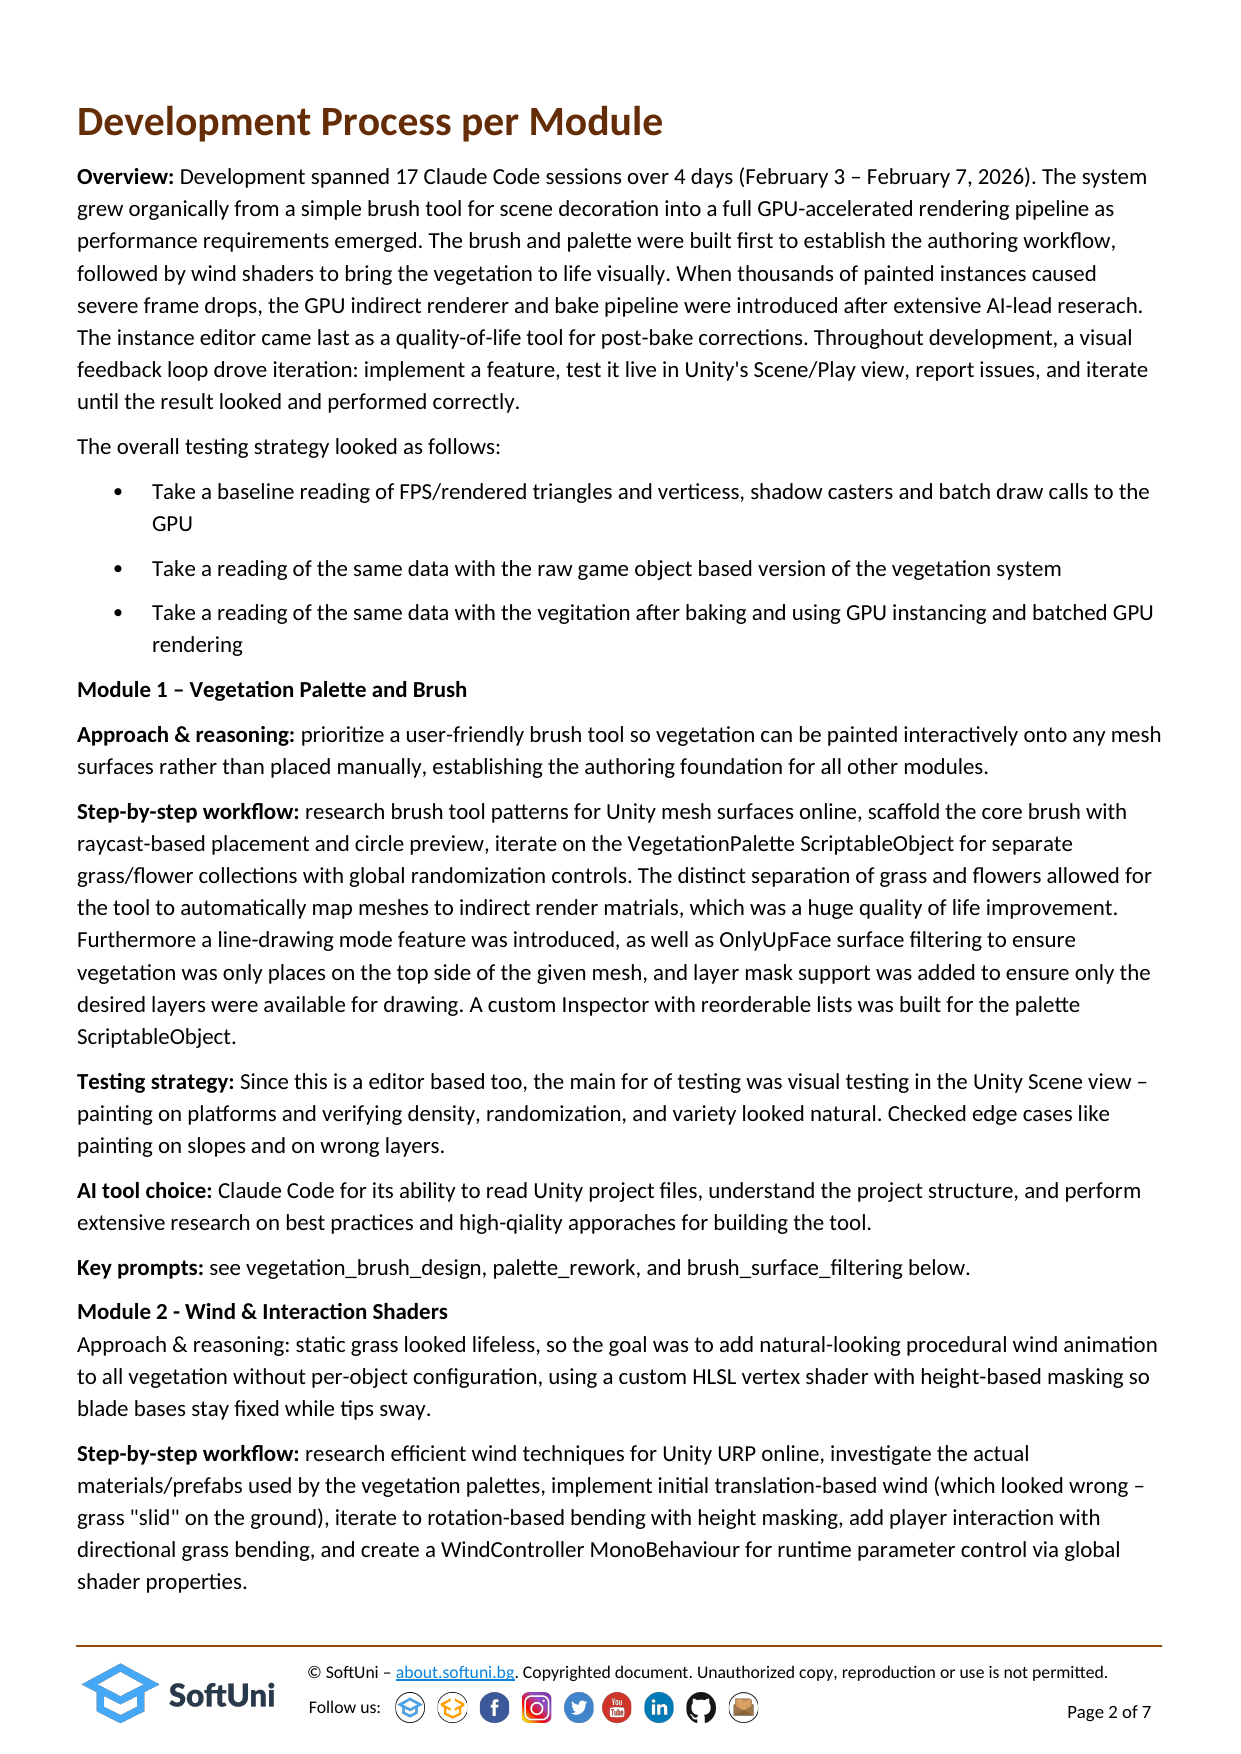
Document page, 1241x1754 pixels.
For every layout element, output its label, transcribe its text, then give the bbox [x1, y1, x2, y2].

text Overview: Development spanned 17 Claude Code sessions over 4 days (February 3 – February 7, 2026). The system grew organically from a simple brush tool for scene decoration into a full GPU-accelerated rendering pipeline as performance requirements emerged. The brush and palette were built first to establish the authoring workflow, followed by wind shaders to bring the vegetation to life visually. When thousands of painted instances caused severe frame drops, the GPU indirect renderer and bake pipeline were introduced after extensive AI-lead reserach. The instance editor came last as a quality-of-life tool for post-bake corrections. Throughout development, a visual feedback loop drove iteration: implement a feature, test it live in Unity's Scene/Play view, report issues, and iterate until the result looked and performed correctly. [77, 162, 1163, 416]
text Step-by-step workflow: research efficient wind techniques for Unity URP online, investigate the actual materials/prefabs used by the vegetation palettes, implement initial translation-based wind (which looked wrong – grass "slid" on the ground), iterate to rotation-based bending with height masking, add player interaction with directional grass bending, and create a WindController MonoBehaviour for runtime parameter control via global shader properties. [77, 1439, 1163, 1596]
text Testing strategy: Since this is a editor based too, the main for of testing was visual testing in the Unity Scene view – painting on platforms and verifying density, randomization, and variety looked natural. Checked edge cases like painting on slopes and on wrong layers. [77, 1067, 1163, 1159]
picture [658, 1705, 667, 1714]
picture [602, 1692, 632, 1723]
picture [644, 1714, 653, 1723]
picture [75, 1658, 281, 1729]
picture [665, 1692, 674, 1701]
subtitle Development Process per Module [77, 95, 1163, 146]
list Take a reading of the same data with the vegitation after baking and using GPU instancing and batched GPU rendering [114, 598, 1163, 659]
picture [686, 1692, 716, 1723]
picture [728, 1692, 759, 1723]
text Module 2 - Wind & Interaction Shaders Approach & reasoning: static grass looked lifeless, so the goal was to add natural-looking procedural wind animation to all vegetation without per-object configuration, using a custom HLSL vertex shader with height-based masking so blade bases stay fixed while tips sway. [77, 1297, 1163, 1422]
text Module 1 – Vegetation Palette and Brush [77, 675, 1163, 703]
text Step-by-step workflow: research brush tool patterns for Unity mesh surfaces online, scaffold the core brush with raycast-based placement and circle preview, iterate on the VegetationPalette ScriptableObject for separate grass/flower collections with global randomization controls. The distinct separation of grass and flowers allowed for the tool to automatically map meshes to indirect render matrials, which was a huge quality of life improvement. Furthermore a line-drawing mode feature was introduced, as well as OnlyUpFace surface filtering to ensure vegetation was only places on the top side of the given mesh, and layer mask support was added to ensure only the desired layers were available for drawing. A custom Inspector with reorderable lists was built for the palette ScriptableObject. [77, 797, 1163, 1050]
list Take a reading of the same data with the raw game object based version of the vegetation system [114, 554, 1163, 582]
text Key prompts: see vegetation_brush_design, palette_rework, and brush_surface_filtering below. [77, 1253, 1163, 1281]
picture [395, 1692, 425, 1723]
picture [564, 1692, 594, 1723]
picture [437, 1692, 468, 1723]
text AI tool choice: Claude Code for its ability to read Unity project files, understand the project structure, and perform extensive research on best practices and high-qiality apporaches for building the tool. [77, 1176, 1163, 1236]
picture [644, 1692, 653, 1701]
text Approach & reasoning: prioritize a user-friendly brush tool so vegetation can be painted interactively onto any mesh surfaces rather than placed manually, establishing the authoring foundation for all other modules. [77, 720, 1163, 780]
picture [479, 1692, 510, 1723]
list Take a baseline reading of FPS/rendered triangles and verticess, shadow casters and batch draw calls to the GPU [114, 477, 1163, 537]
picture [522, 1692, 552, 1723]
picture [665, 1714, 674, 1723]
text The overall testing strategy looked as follows: [77, 432, 1163, 460]
